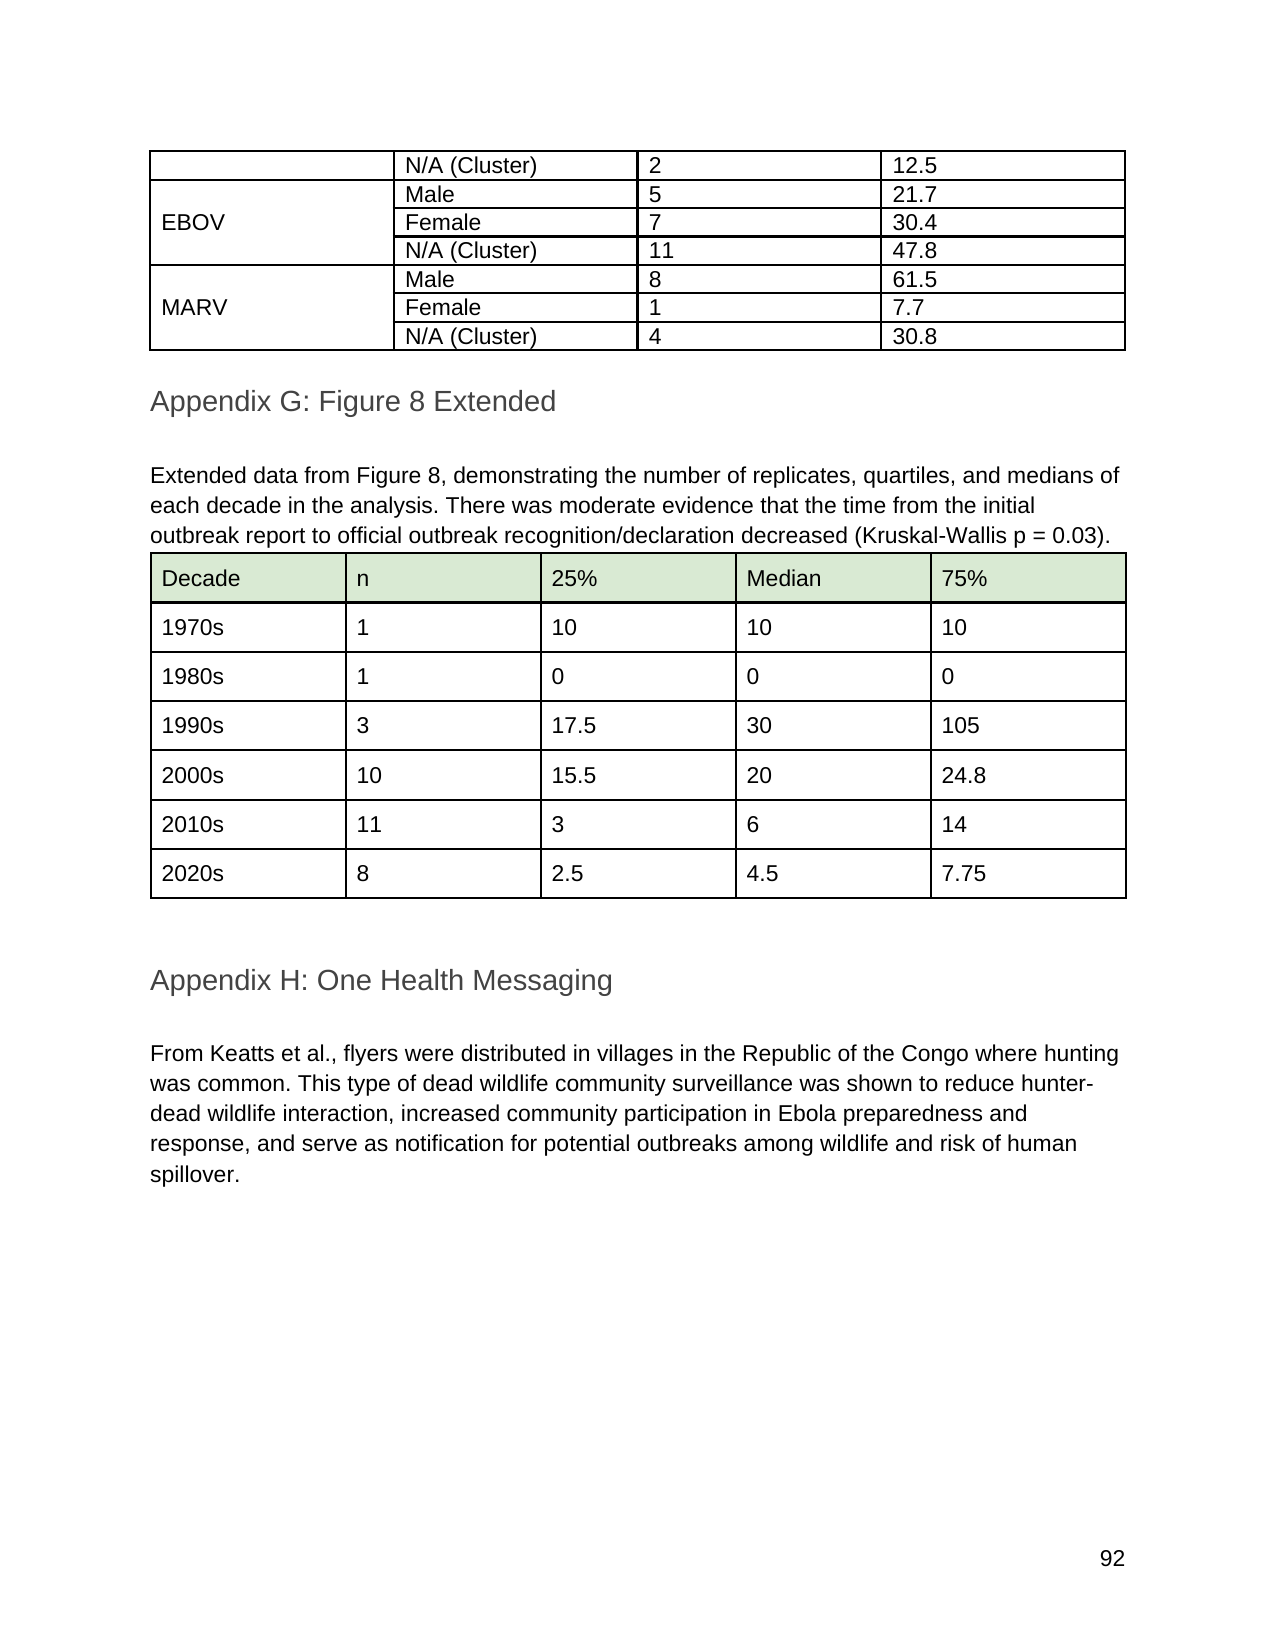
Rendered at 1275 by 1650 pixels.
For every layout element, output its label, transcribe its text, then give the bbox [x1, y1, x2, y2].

table_cell 4 [639, 323, 880, 349]
table_cell 12.5 [882, 152, 1124, 178]
table_cell Female [395, 294, 636, 321]
table_cell 30 [737, 702, 930, 749]
table_header 25% [542, 554, 735, 601]
table_cell 2010s [152, 801, 345, 848]
table_cell 7.7 [882, 294, 1124, 321]
table_cell 0 [932, 653, 1125, 700]
table_cell 1990s [152, 702, 345, 749]
table_cell 1980s [152, 653, 345, 700]
table_cell 1 [347, 604, 540, 651]
table_header 75% [932, 554, 1125, 601]
table_cell 7.75 [932, 850, 1125, 897]
table_cell [151, 181, 393, 207]
table_cell 0 [542, 653, 735, 700]
table_cell 2.5 [542, 850, 735, 897]
table_cell 6 [737, 801, 930, 848]
table_cell 10 [932, 604, 1125, 651]
table_cell Male [395, 266, 636, 292]
table_cell 21.7 [882, 181, 1124, 207]
table_cell 8 [347, 850, 540, 897]
table_cell 11 [347, 801, 540, 848]
table_cell 1 [639, 294, 880, 321]
table_cell 3 [542, 801, 735, 848]
text Extended data from Figure 8, demonstrating the number of replicates, quartiles, and medians of each decade in the analysis. There was moderate evidence that the time from the initial outbreak report to official outbreak recognition/declaration decreased (Kruskal-Wallis p = 0.03). [150, 462, 1125, 548]
table_cell [151, 235, 393, 264]
table_cell 10 [347, 751, 540, 798]
table_cell 3 [347, 702, 540, 749]
subtitle Appendix H: One Health Messaging [150, 963, 1125, 996]
table_cell [151, 152, 393, 178]
table_cell 30.8 [882, 323, 1124, 349]
table_cell 14 [932, 801, 1125, 848]
table_cell 47.8 [882, 238, 1124, 264]
table_cell 0 [737, 653, 930, 700]
subtitle Appendix G: Figure 8 Extended [150, 384, 1125, 418]
table_header n [347, 554, 540, 601]
table_cell Female [395, 209, 636, 235]
table_cell 8 [639, 266, 880, 292]
table_cell [151, 266, 393, 292]
table_header Median [737, 554, 930, 601]
table_cell 10 [542, 604, 735, 651]
table_cell 2000s [152, 751, 345, 798]
table_cell 105 [932, 702, 1125, 749]
table_header Decade [152, 554, 345, 601]
table_cell 20 [737, 751, 930, 798]
table_cell 4.5 [737, 850, 930, 897]
table_cell Male [395, 181, 636, 207]
table_cell 7 [639, 209, 880, 235]
table_cell 30.4 [882, 209, 1124, 235]
table_cell MARV [151, 292, 393, 321]
table_cell 2020s [152, 850, 345, 897]
table_cell EBOV [151, 207, 393, 235]
table_cell 10 [737, 604, 930, 651]
table_cell 61.5 [882, 266, 1124, 292]
table_cell N/A (Cluster) [395, 238, 636, 264]
table_cell 15.5 [542, 751, 735, 798]
table_cell 2 [639, 152, 880, 178]
table_cell 1 [347, 653, 540, 700]
table_cell [151, 321, 393, 349]
table_cell 1970s [152, 604, 345, 651]
table_cell 11 [639, 238, 880, 264]
text From Keatts et al., flyers were distributed in villages in the Republic of the Congo where hunting was common. This type of dead wildlife community surveillance was shown to reduce hunter-dead wildlife interaction, increased community participation in Ebola preparedness and response, and serve as notification for potential outbreaks among wildlife and risk of human spillover. [150, 1040, 1125, 1187]
table_cell 17.5 [542, 702, 735, 749]
table_cell N/A (Cluster) [395, 152, 636, 178]
table_cell 5 [639, 181, 880, 207]
table_cell 24.8 [932, 751, 1125, 798]
table_cell N/A (Cluster) [395, 323, 636, 349]
